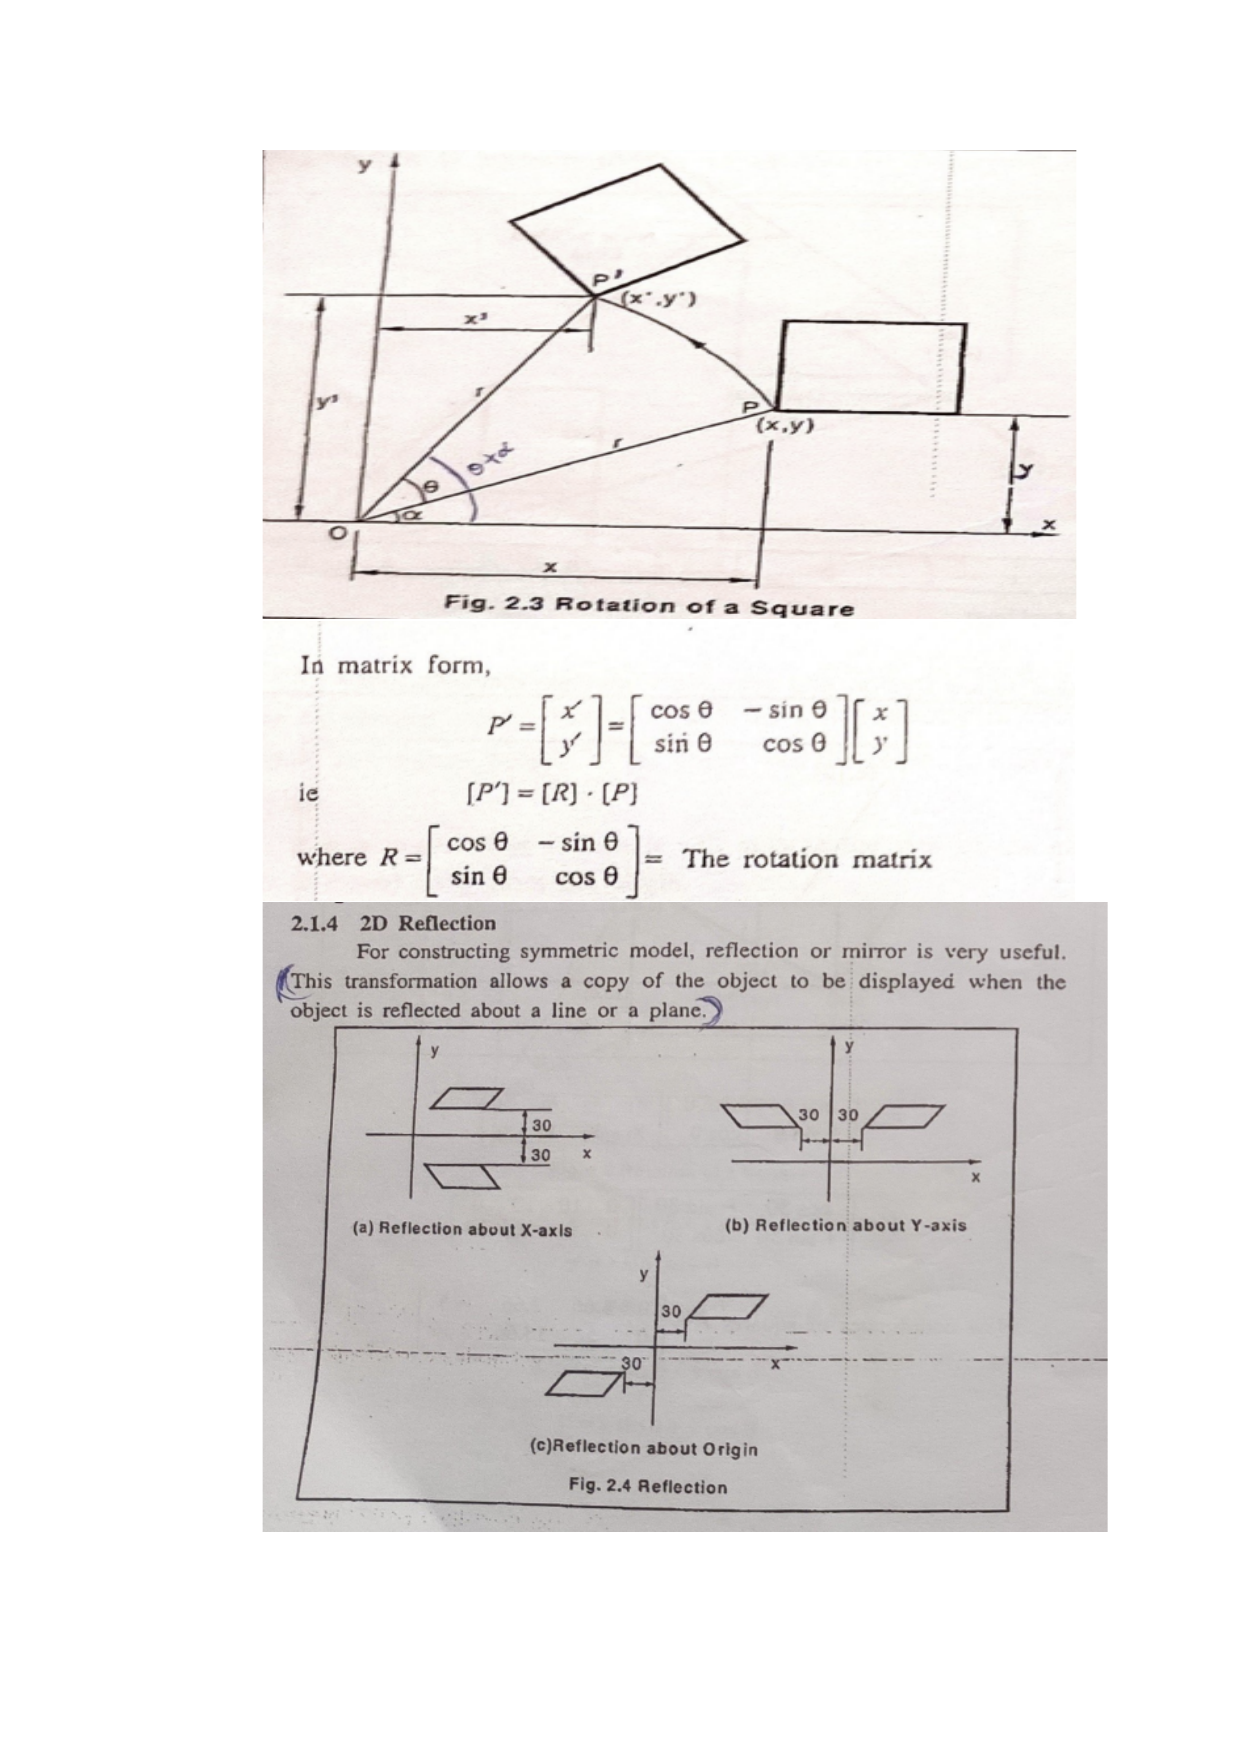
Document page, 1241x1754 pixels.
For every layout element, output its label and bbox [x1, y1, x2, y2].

picture [262, 150, 1077, 619]
picture [262, 902, 1108, 1532]
picture [262, 621, 1075, 901]
